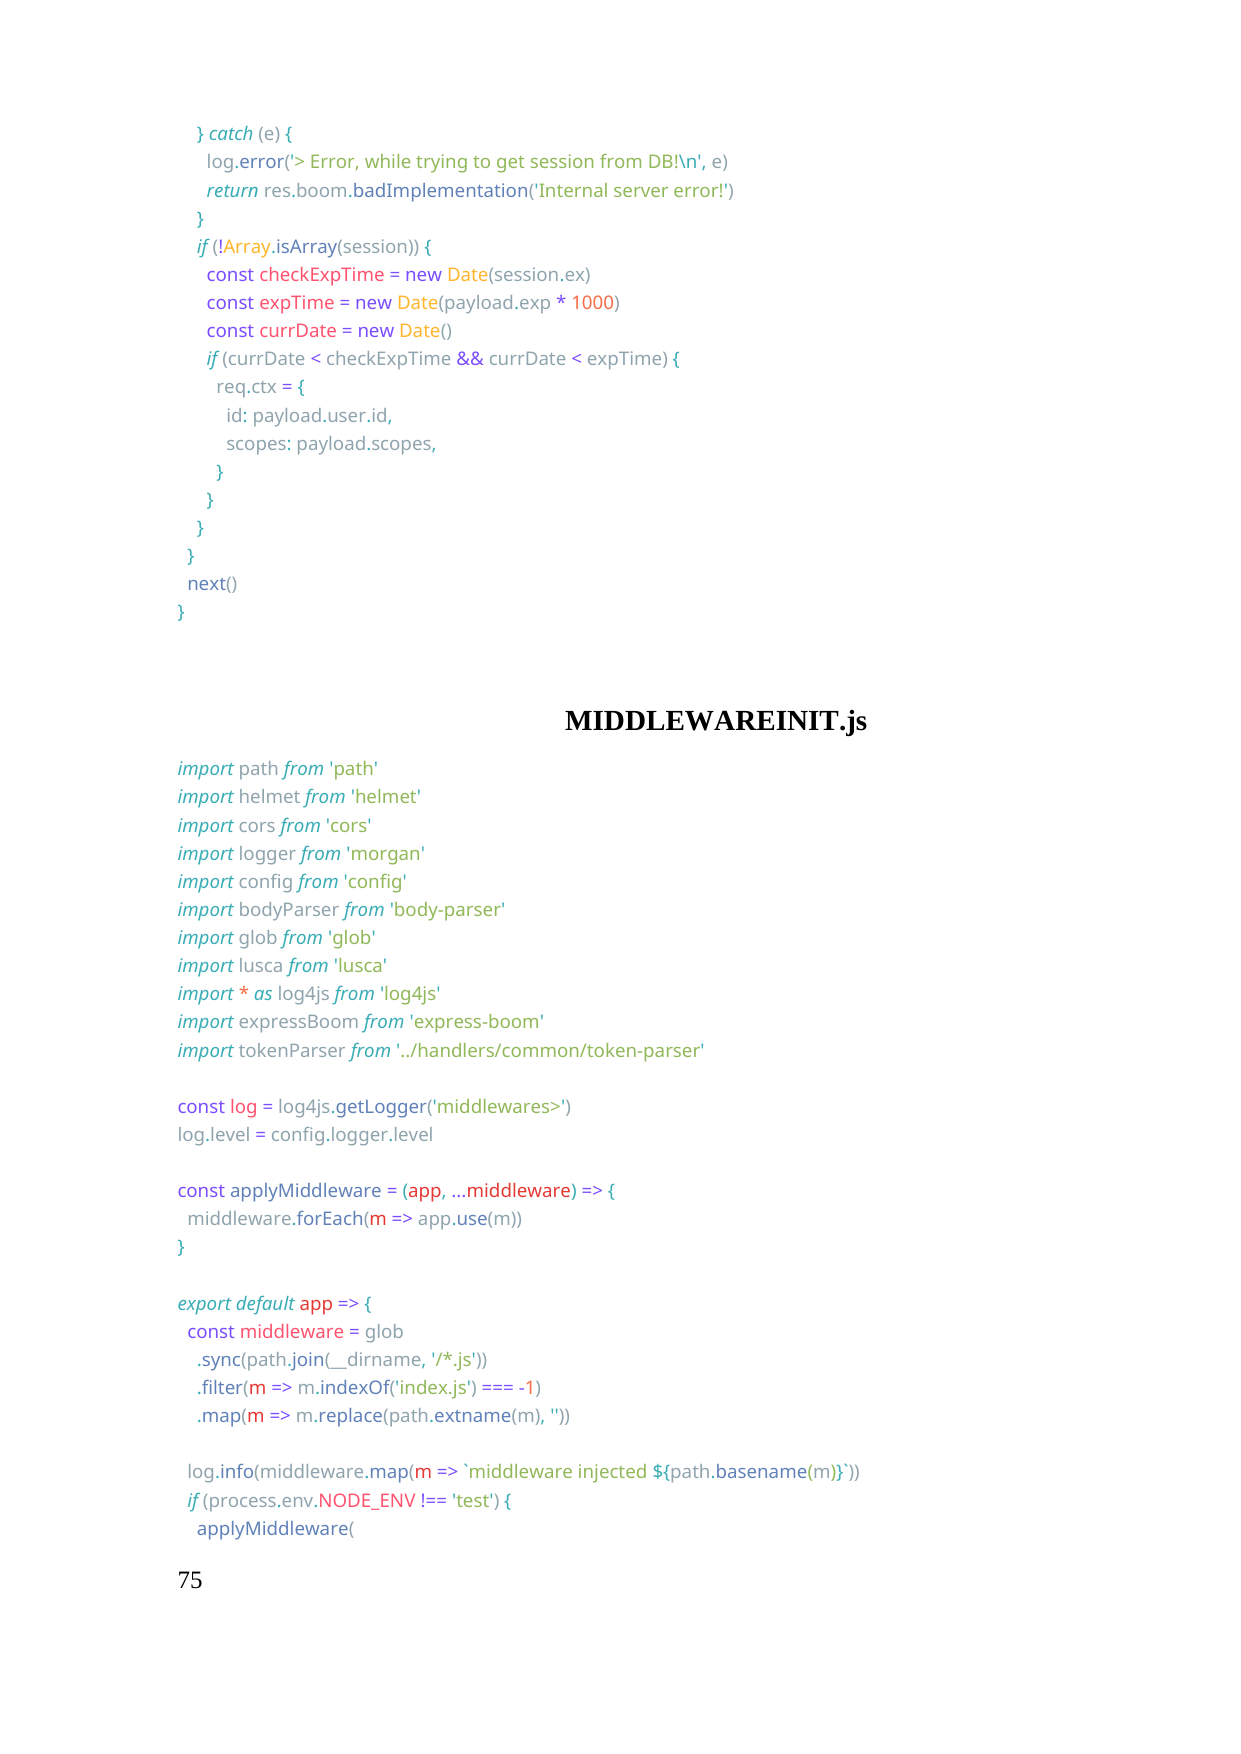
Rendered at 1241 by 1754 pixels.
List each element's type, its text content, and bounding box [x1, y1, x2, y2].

text return res.boom.badImplementation('Internal server error!') [177, 174, 1181, 202]
text req.ctx = { [177, 371, 1181, 399]
text const checkExpTime = new Date(session.ex) [177, 259, 1181, 287]
text import path from 'path' [177, 753, 1181, 781]
text } [177, 202, 1181, 231]
text .filter(m => m.indexOf('index.js') === -1) [177, 1372, 1181, 1400]
text middleware.forEach(m => app.use(m)) [177, 1203, 1181, 1231]
text const currDate = new Date() [177, 315, 1181, 343]
text if (!Array.isArray(session)) { [177, 231, 1181, 259]
text id: payload.user.id, [177, 399, 1181, 427]
text import bodyParser from 'body-parser' [177, 894, 1181, 922]
text } [177, 484, 1181, 512]
text } [177, 1231, 1181, 1259]
text log.error('> Error, while trying to get session from DB!\n', e) [177, 146, 1181, 174]
text scopes: payload.scopes, [177, 427, 1181, 456]
text import tokenParser from '../handlers/common/token-parser' [177, 1034, 1181, 1062]
text import config from 'config' [177, 866, 1181, 894]
text if (currDate < checkExpTime && currDate < expTime) { [177, 343, 1181, 371]
text } [177, 512, 1181, 540]
text .sync(path.join(__dirname, '/*.js')) [177, 1344, 1181, 1372]
text import logger from 'morgan' [177, 837, 1181, 866]
text const expTime = new Date(payload.exp * 1000) [177, 287, 1181, 315]
text import glob from 'glob' [177, 922, 1181, 950]
text const middleware = glob [177, 1316, 1181, 1344]
text import lusca from 'lusca' [177, 950, 1181, 978]
text } [177, 596, 1181, 624]
text log.info(middleware.map(m => `middleware injected ${path.basename(m)}`)) [177, 1456, 1181, 1484]
text const log = log4js.getLogger('middlewares>') [177, 1091, 1181, 1119]
text const applyMiddleware = (app, ...middleware) => { [177, 1175, 1181, 1203]
text export default app => { [177, 1287, 1181, 1316]
text } [177, 540, 1181, 568]
text } catch (e) { [177, 118, 1181, 146]
text next() [177, 568, 1181, 596]
text import * as log4js from 'log4js' [177, 978, 1181, 1006]
text MIDDLEWAREINIT.js [177, 703, 1181, 736]
text applyMiddleware( [177, 1512, 1181, 1541]
text log.level = config.logger.level [177, 1119, 1181, 1147]
text import expressBoom from 'express-boom' [177, 1006, 1181, 1034]
text .map(m => m.replace(path.extname(m), '')) [177, 1400, 1181, 1428]
text if (process.env.NODE_ENV !== 'test') { [177, 1484, 1181, 1512]
text import cors from 'cors' [177, 809, 1181, 837]
text import helmet from 'helmet' [177, 781, 1181, 809]
text } [177, 456, 1181, 484]
